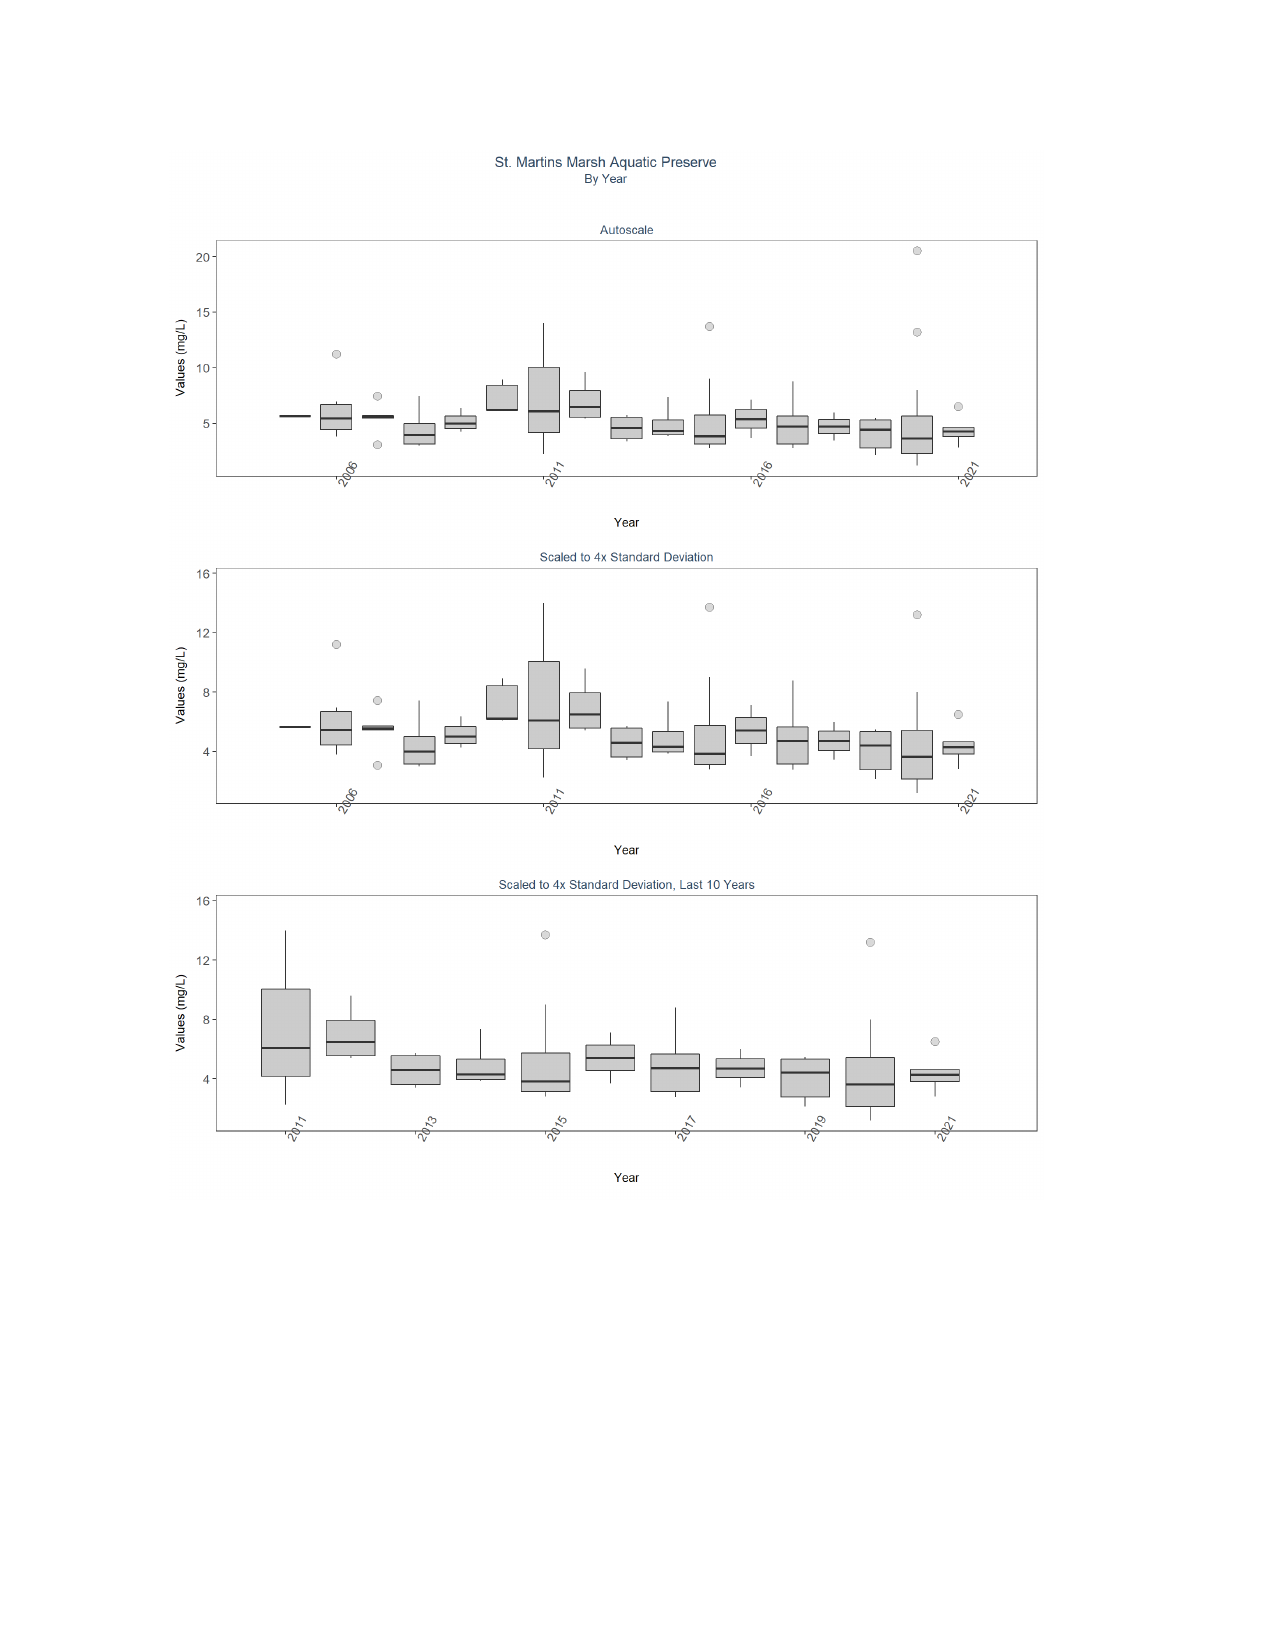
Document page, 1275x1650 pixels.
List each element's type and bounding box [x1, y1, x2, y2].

picture [168, 150, 1044, 1200]
